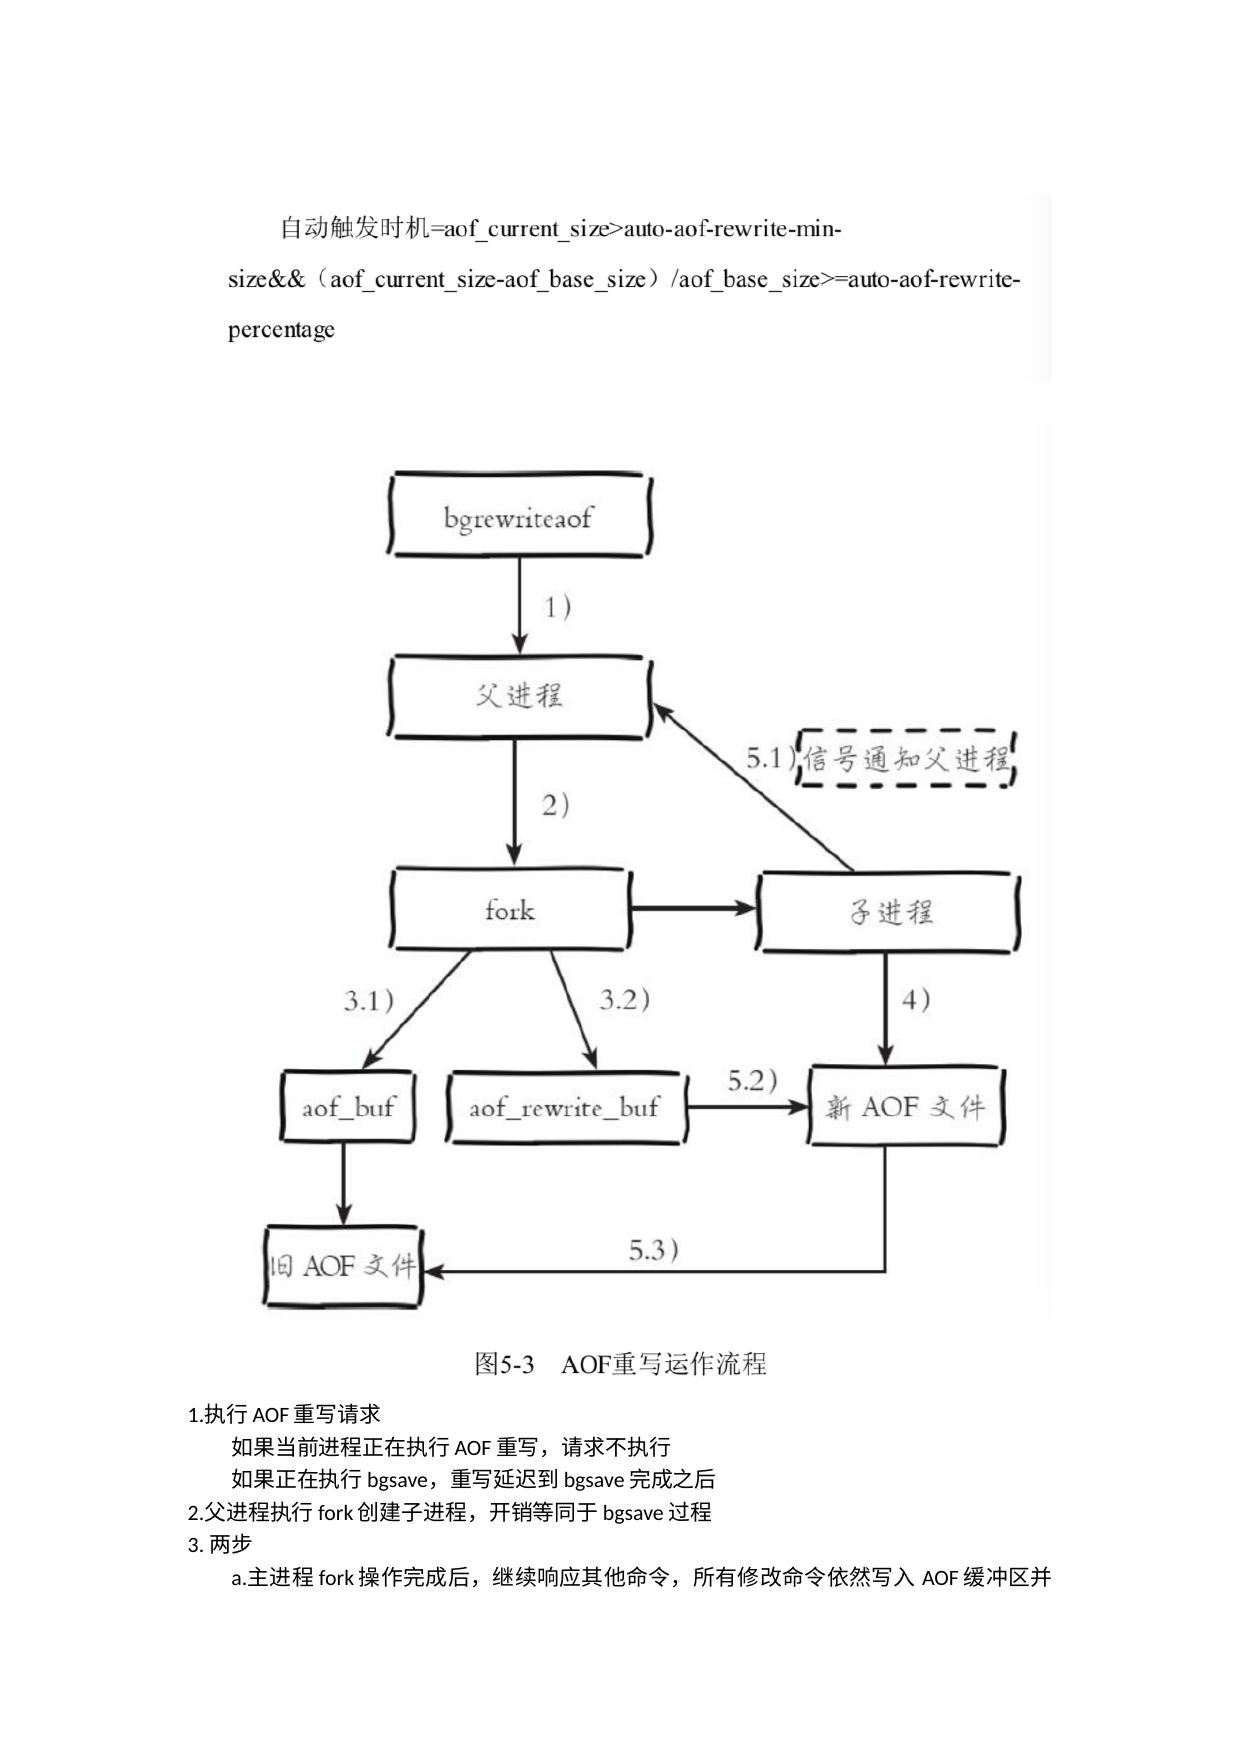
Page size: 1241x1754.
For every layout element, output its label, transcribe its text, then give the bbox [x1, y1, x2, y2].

list 父进程执行fork创建子进程，开销等同于bgsave过程 [187, 1494, 1053, 1527]
list 如果正在执行bgsave，重写延迟到bgsave完成之后 [187, 1462, 1053, 1494]
list 如果当前进程正在执行AOF重写，请求不执行 [187, 1429, 1053, 1462]
picture [187, 422, 1052, 1394]
list 执行AOF重写请求 [187, 1397, 1053, 1429]
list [187, 1559, 1053, 1592]
picture [187, 194, 1053, 382]
list 两步 [187, 1527, 1053, 1559]
